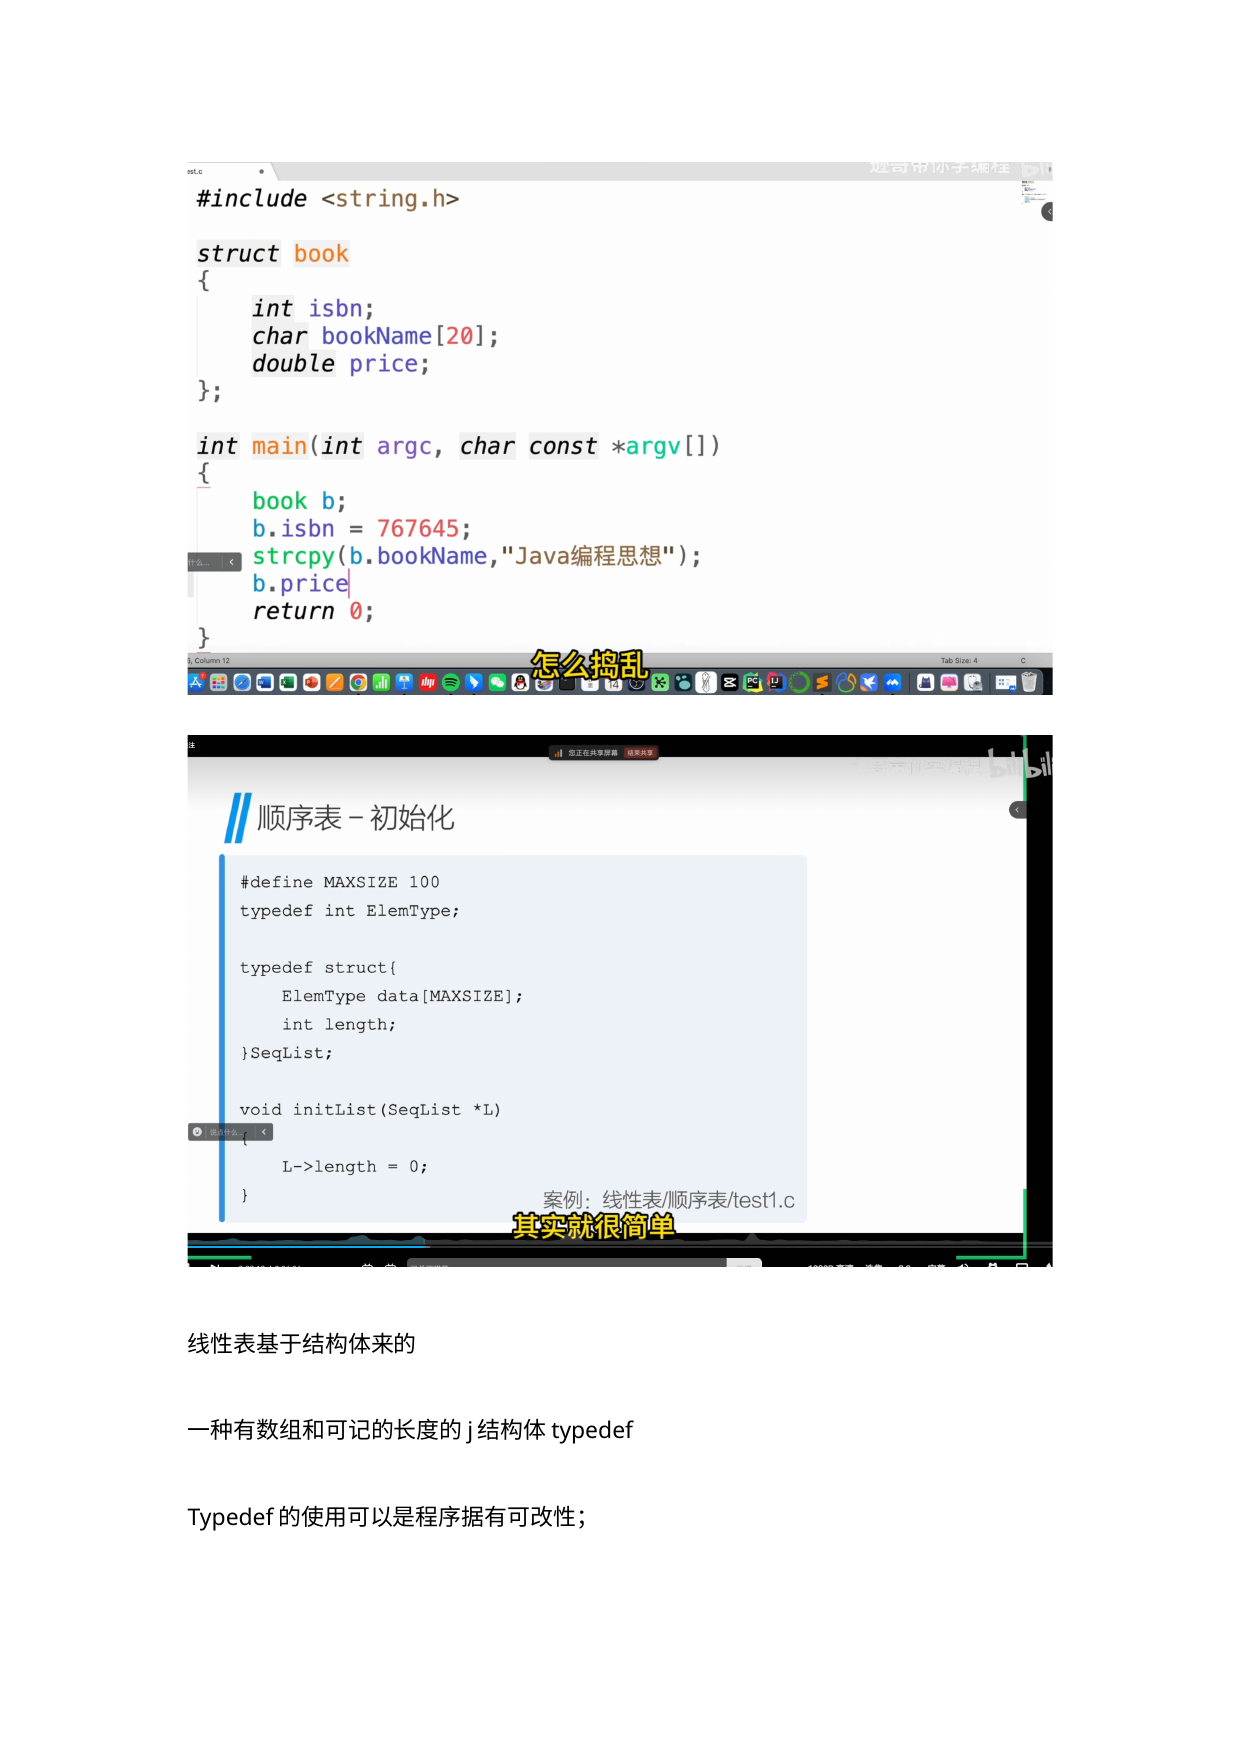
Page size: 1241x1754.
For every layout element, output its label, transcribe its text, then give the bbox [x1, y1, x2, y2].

picture [187, 735, 1053, 1267]
text 线性表基于结构体来的 [187, 1310, 1053, 1375]
text 一种有数组和可记的长度的j结构体typedef [187, 1396, 1053, 1461]
picture [187, 162, 1053, 695]
text Typedef的使用可以是程序据有可改性； [187, 1483, 1053, 1548]
